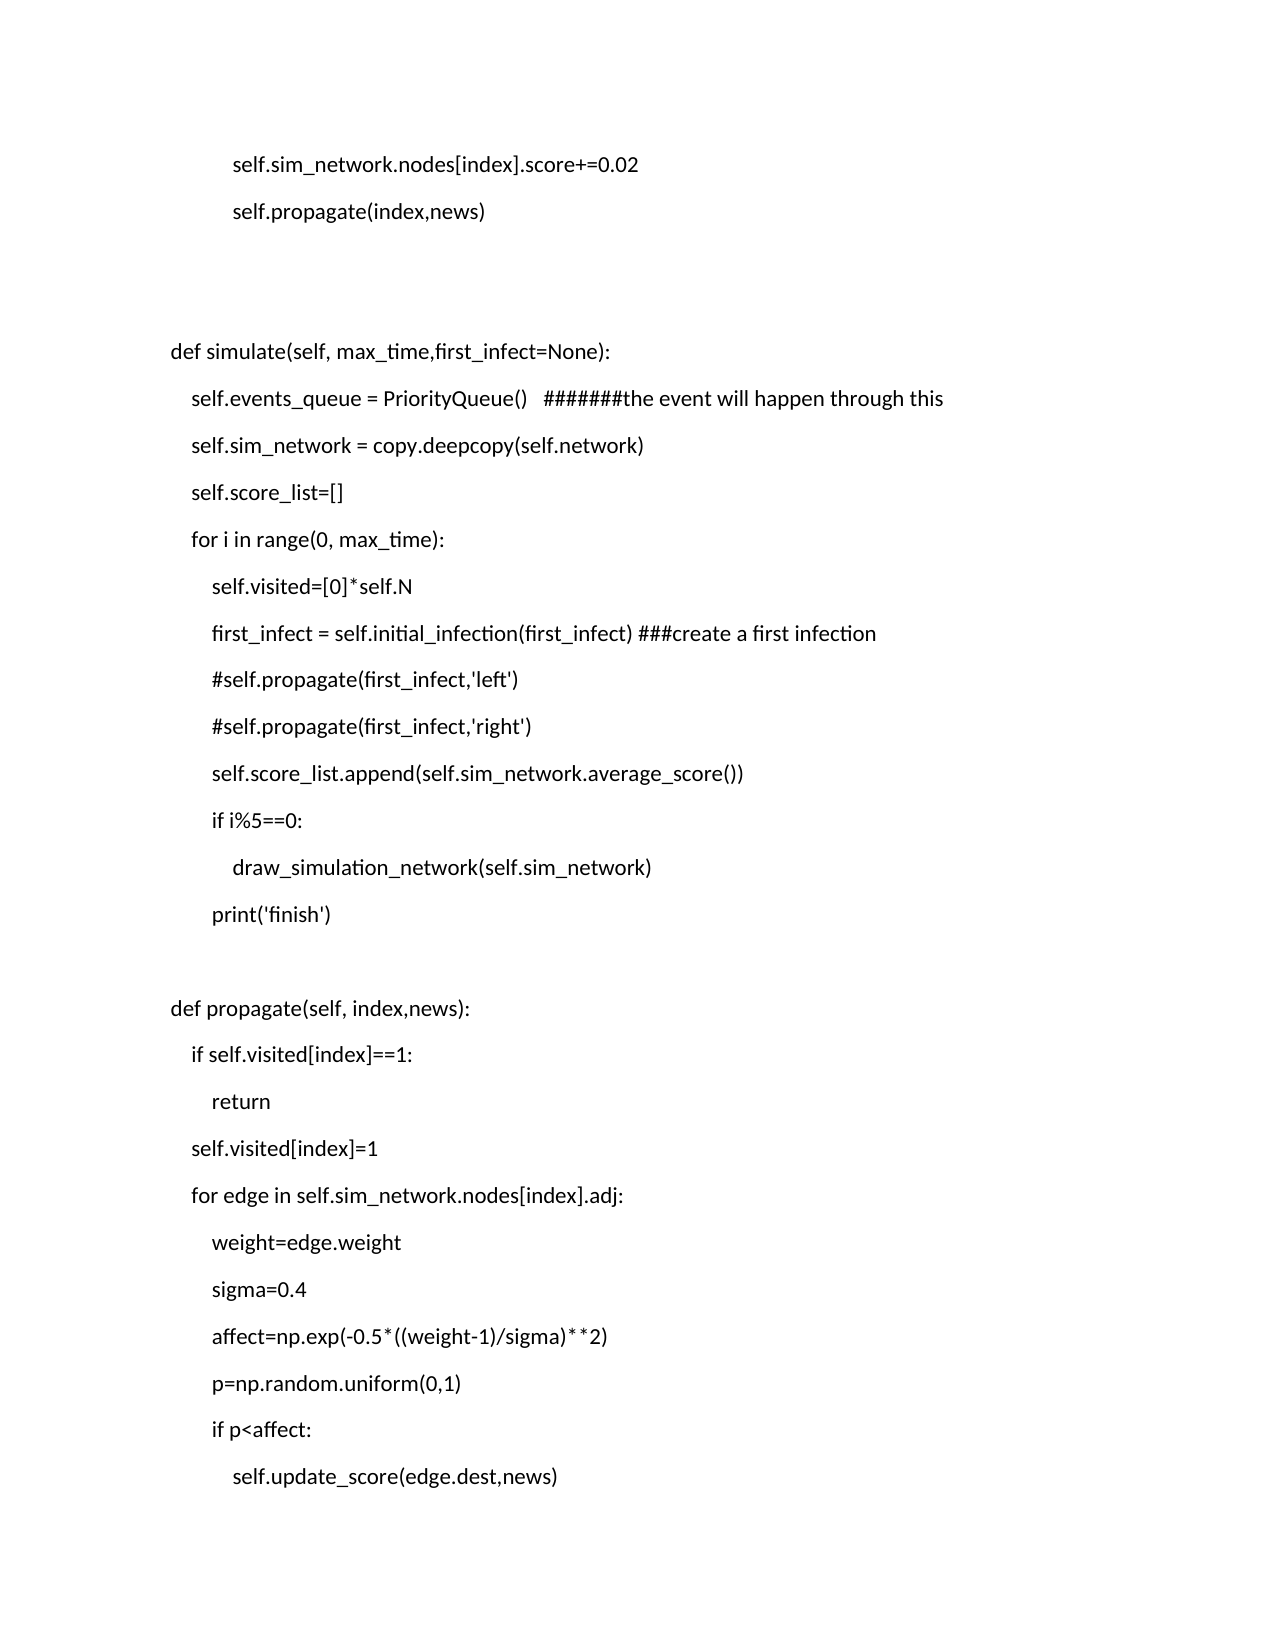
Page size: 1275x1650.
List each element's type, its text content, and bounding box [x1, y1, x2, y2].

text self.score_list=[] [150, 478, 1125, 506]
text def simulate(self, max_time,first_infect=None): [150, 337, 1125, 366]
text self.score_list.append(self.sim_network.average_score()) [150, 759, 1125, 787]
text if i%5==0: [150, 806, 1125, 834]
text print('finish') [150, 900, 1125, 928]
text affect=np.exp(-0.5*((weight-1)/sigma)**2) [150, 1322, 1125, 1350]
text weight=edge.weight [150, 1228, 1125, 1256]
text self.propagate(index,news) [150, 197, 1125, 225]
text sigma=0.4 [150, 1275, 1125, 1303]
text self.update_score(edge.dest,news) [150, 1462, 1125, 1491]
text #self.propagate(first_infect,'left') [150, 666, 1125, 694]
text self.sim_network.nodes[index].score+=0.02 [150, 150, 1125, 178]
text def propagate(self, index,news): [150, 994, 1125, 1022]
text for i in range(0, max_time): [150, 525, 1125, 553]
text draw_simulation_network(self.sim_network) [150, 853, 1125, 881]
text self.events_queue = PriorityQueue() #######the event will happen through this [150, 384, 1125, 412]
text self.visited=[0]*self.N [150, 572, 1125, 600]
text self.visited[index]=1 [150, 1134, 1125, 1162]
text self.sim_network = copy.deepcopy(self.network) [150, 431, 1125, 459]
text #self.propagate(first_infect,'right') [150, 712, 1125, 741]
text if self.visited[index]==1: [150, 1041, 1125, 1069]
text p=np.random.uniform(0,1) [150, 1369, 1125, 1397]
text return [150, 1087, 1125, 1116]
text first_infect = self.initial_infection(first_infect) ###create a first infection [150, 619, 1125, 647]
text if p<affect: [150, 1416, 1125, 1444]
text for edge in self.sim_network.nodes[index].adj: [150, 1181, 1125, 1209]
